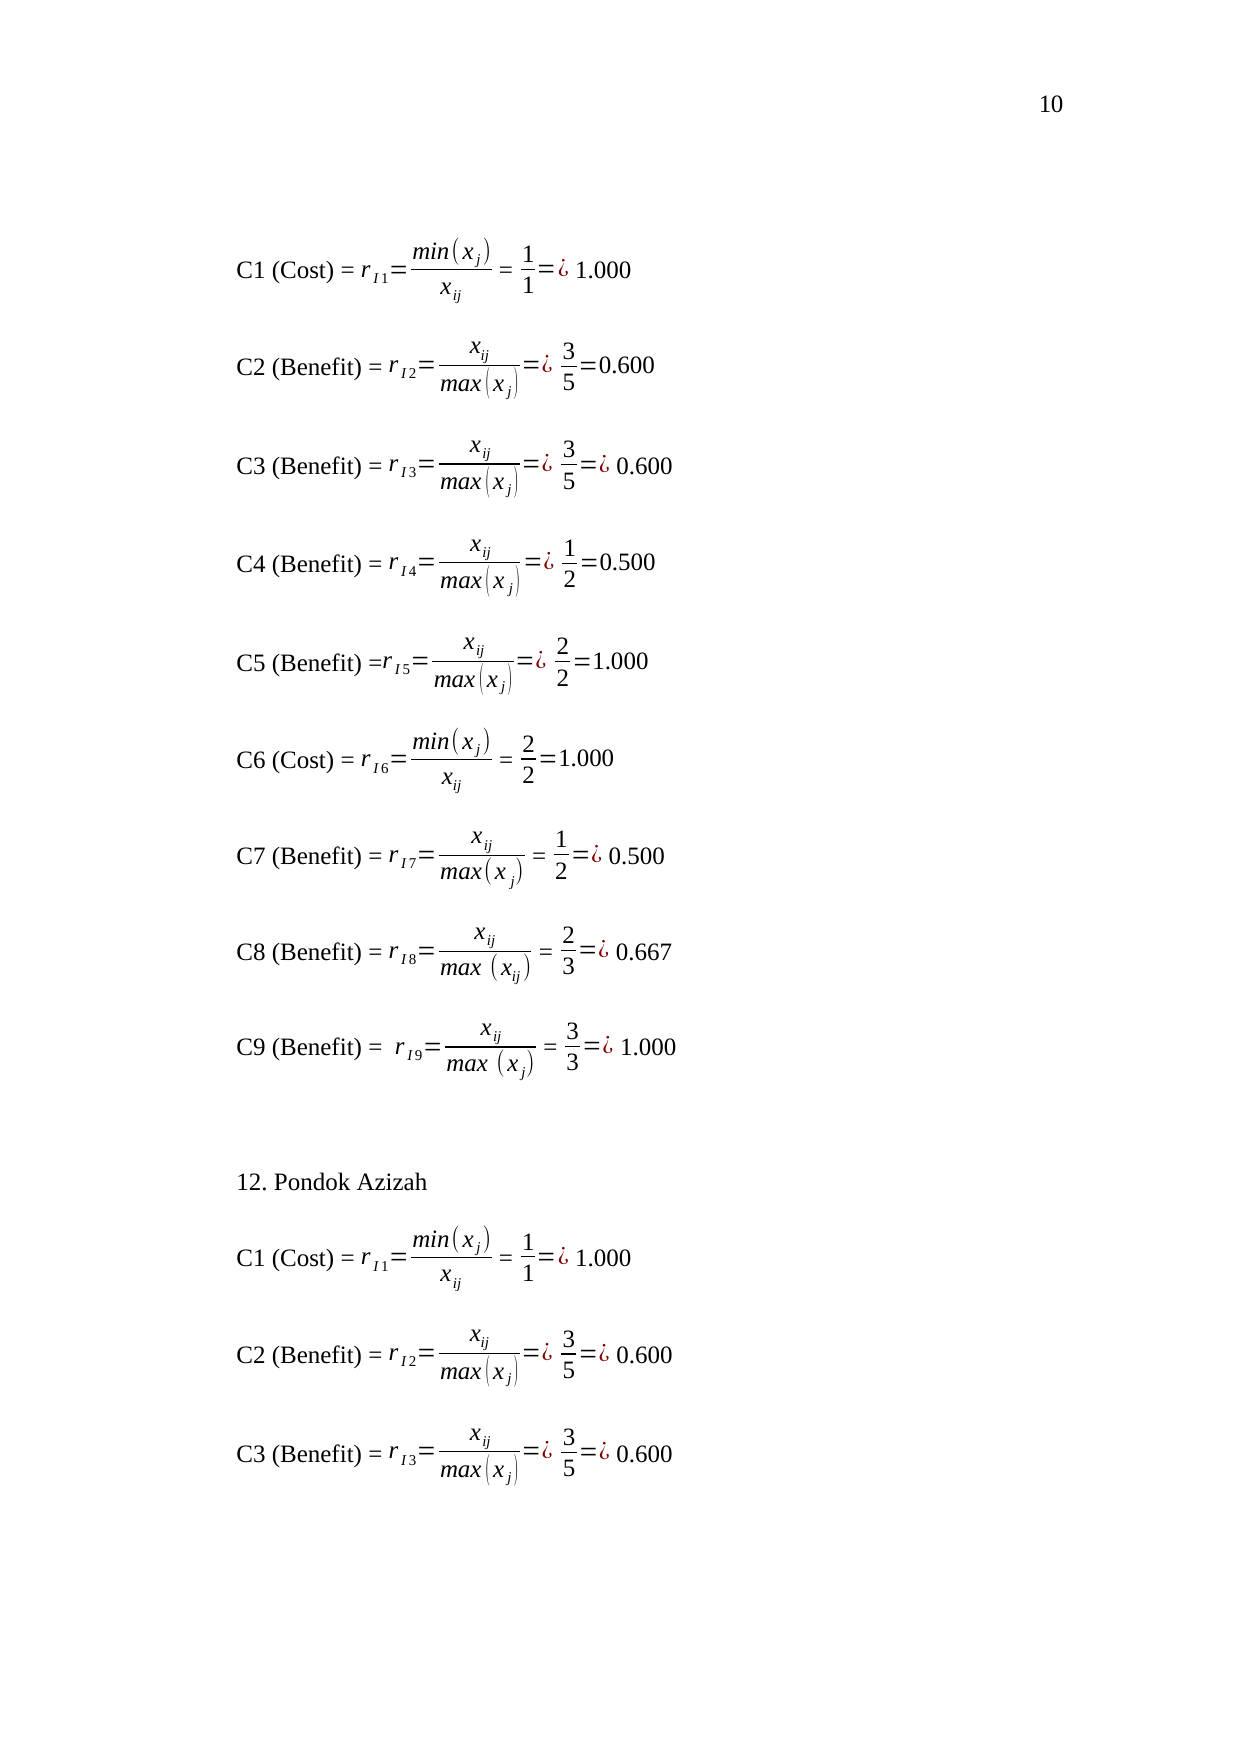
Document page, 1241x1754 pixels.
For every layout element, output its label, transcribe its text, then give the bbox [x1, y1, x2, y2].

text C4 (Benefit) = [236, 529, 1063, 599]
text 12. Pondok Azizah [236, 1167, 1063, 1195]
text C2 (Benefit) = 0.600 [236, 1320, 1063, 1389]
text C3 (Benefit) = 0.600 [236, 1418, 1063, 1488]
text C8 (Benefit) = = 0.667 [236, 918, 1063, 984]
text C2 (Benefit) = [236, 332, 1063, 402]
text C9 (Benefit) = = 1.000 [236, 1013, 1063, 1080]
text C7 (Benefit) = = 0.500 [236, 822, 1063, 889]
text C1 (Cost) = = 1.000 [236, 1224, 1063, 1291]
text C3 (Benefit) = 0.600 [236, 431, 1063, 500]
text C6 (Cost) = = [236, 726, 1063, 793]
text C1 (Cost) = = 1.000 [236, 236, 1063, 303]
text C5 (Benefit) = [236, 628, 1063, 697]
